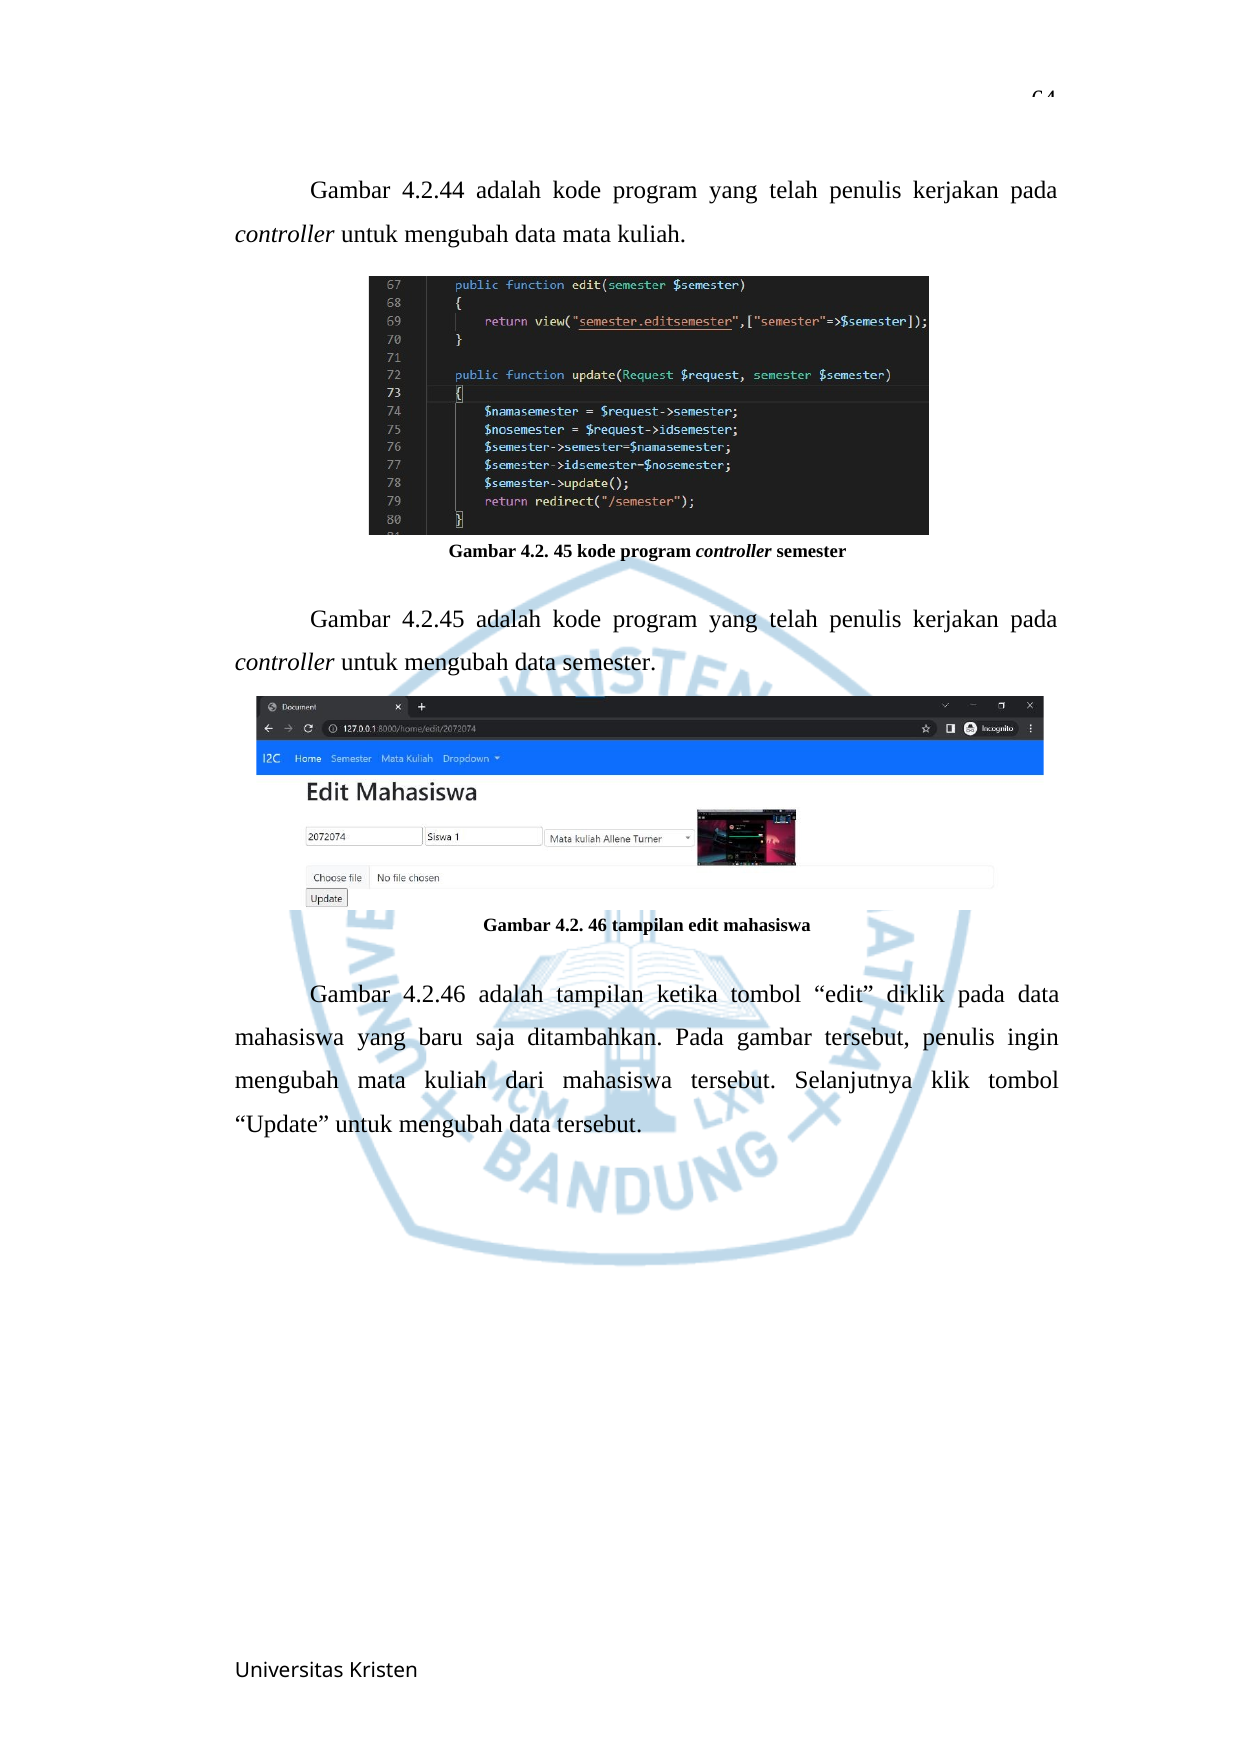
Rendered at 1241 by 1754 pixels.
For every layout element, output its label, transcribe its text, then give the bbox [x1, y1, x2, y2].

picture [10, 34, 1241, 1754]
text controller untuk mengubah data mata kuliah. [234, 219, 1088, 247]
text Gambar 4.2.44 adalah kode program yang telah penulis kerjakan pada [310, 175, 1088, 204]
text Gambar 4.2. 46 tampilan edit mahasiswa [334, 910, 959, 936]
text Gambar 4.2. 45 kode program controller semester [334, 277, 960, 561]
text Gambar 4.2.45 adalah kode program yang telah penulis kerjakan pada [310, 604, 1088, 633]
text Gambar 4.2.46 adalah tampilan ketika tombol “edit” diklik pada data mahasiswa yang baru saja ditambahkan. Pada gambar tersebut, penulis ingin mengubah mata kuliah dari mahasiswa tersebut. Selanjutnya klik tombol “Update” untuk mengubah data tersebut. [234, 979, 1059, 1137]
text controller untuk mengubah data semester. [234, 647, 1088, 676]
